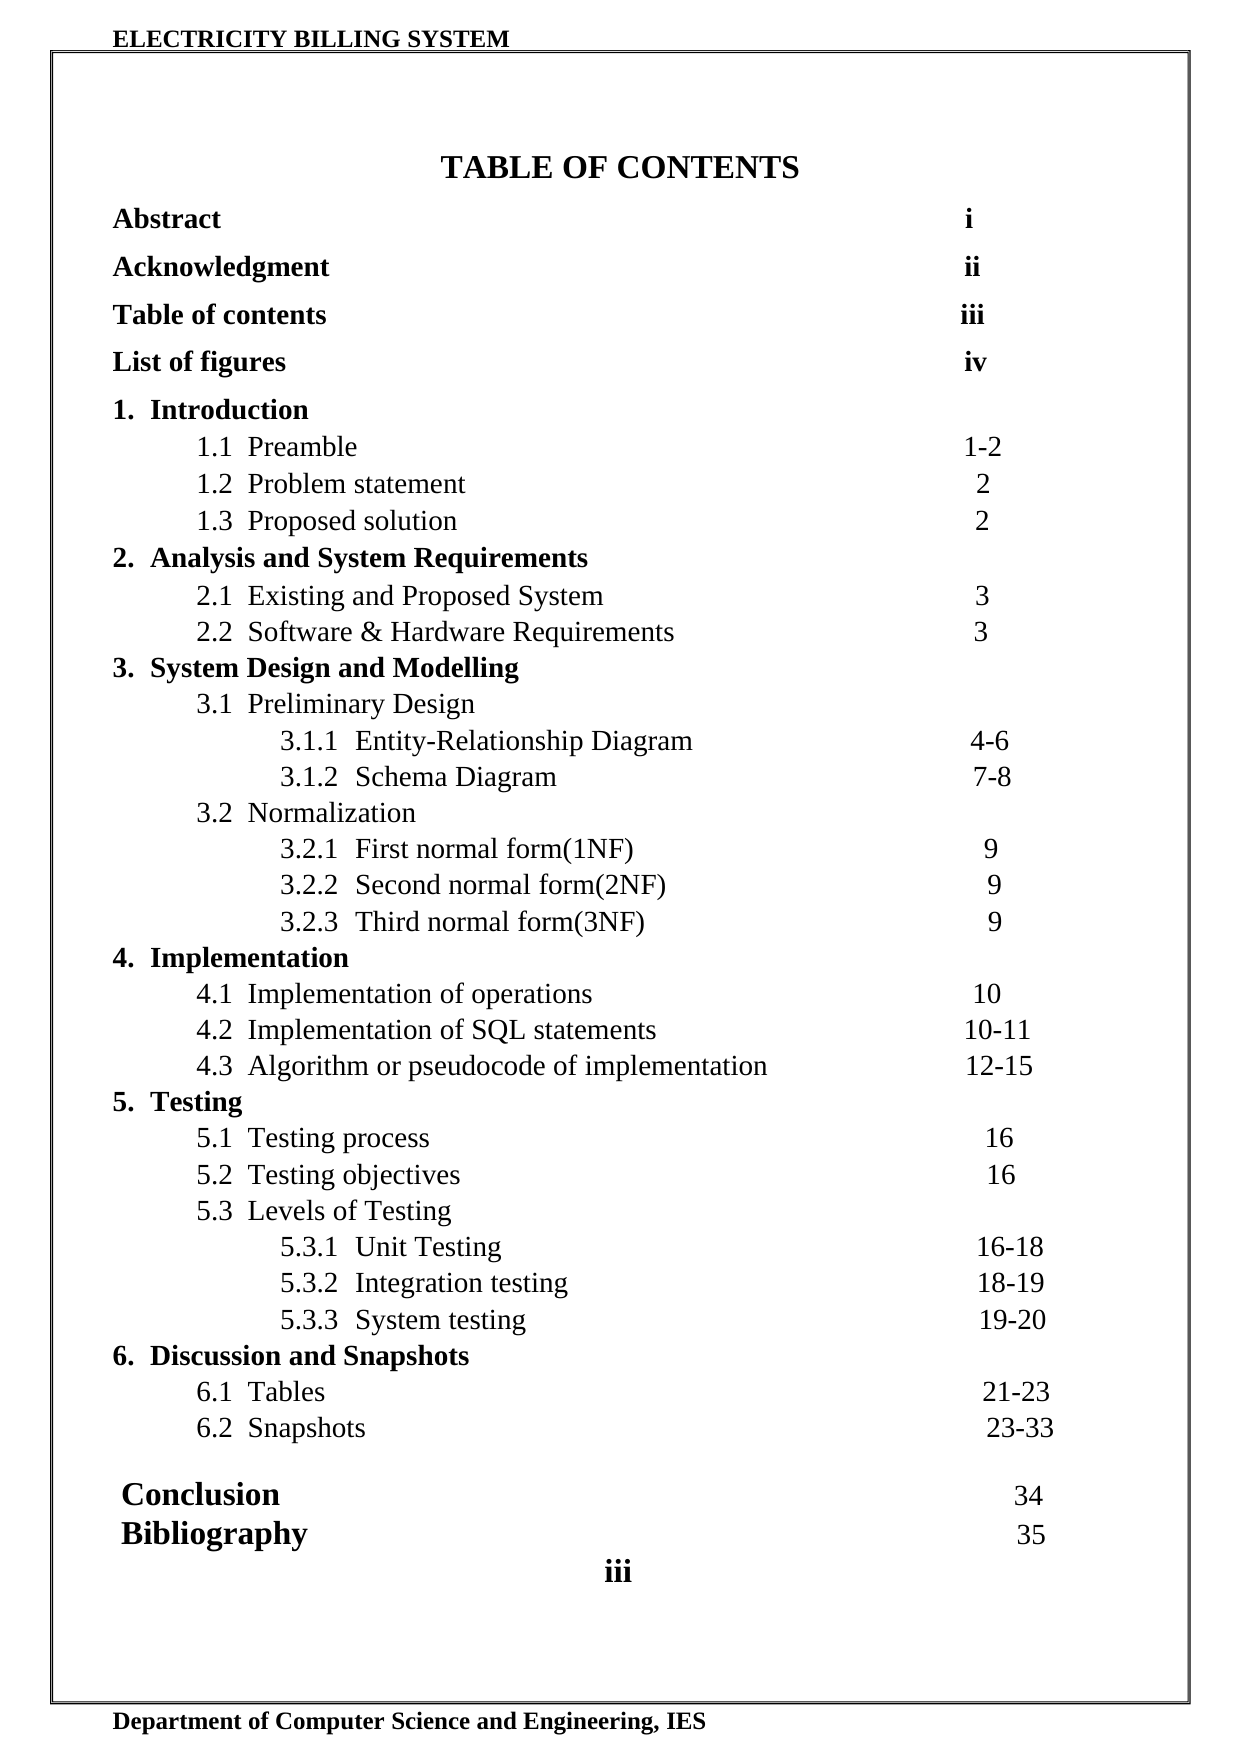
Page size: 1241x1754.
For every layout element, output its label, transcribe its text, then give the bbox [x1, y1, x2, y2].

subtitle iii [604, 1552, 1140, 1590]
subtitle TABLE OF CONTENTS [113, 148, 1127, 186]
text Abstract i [112, 201, 1140, 234]
